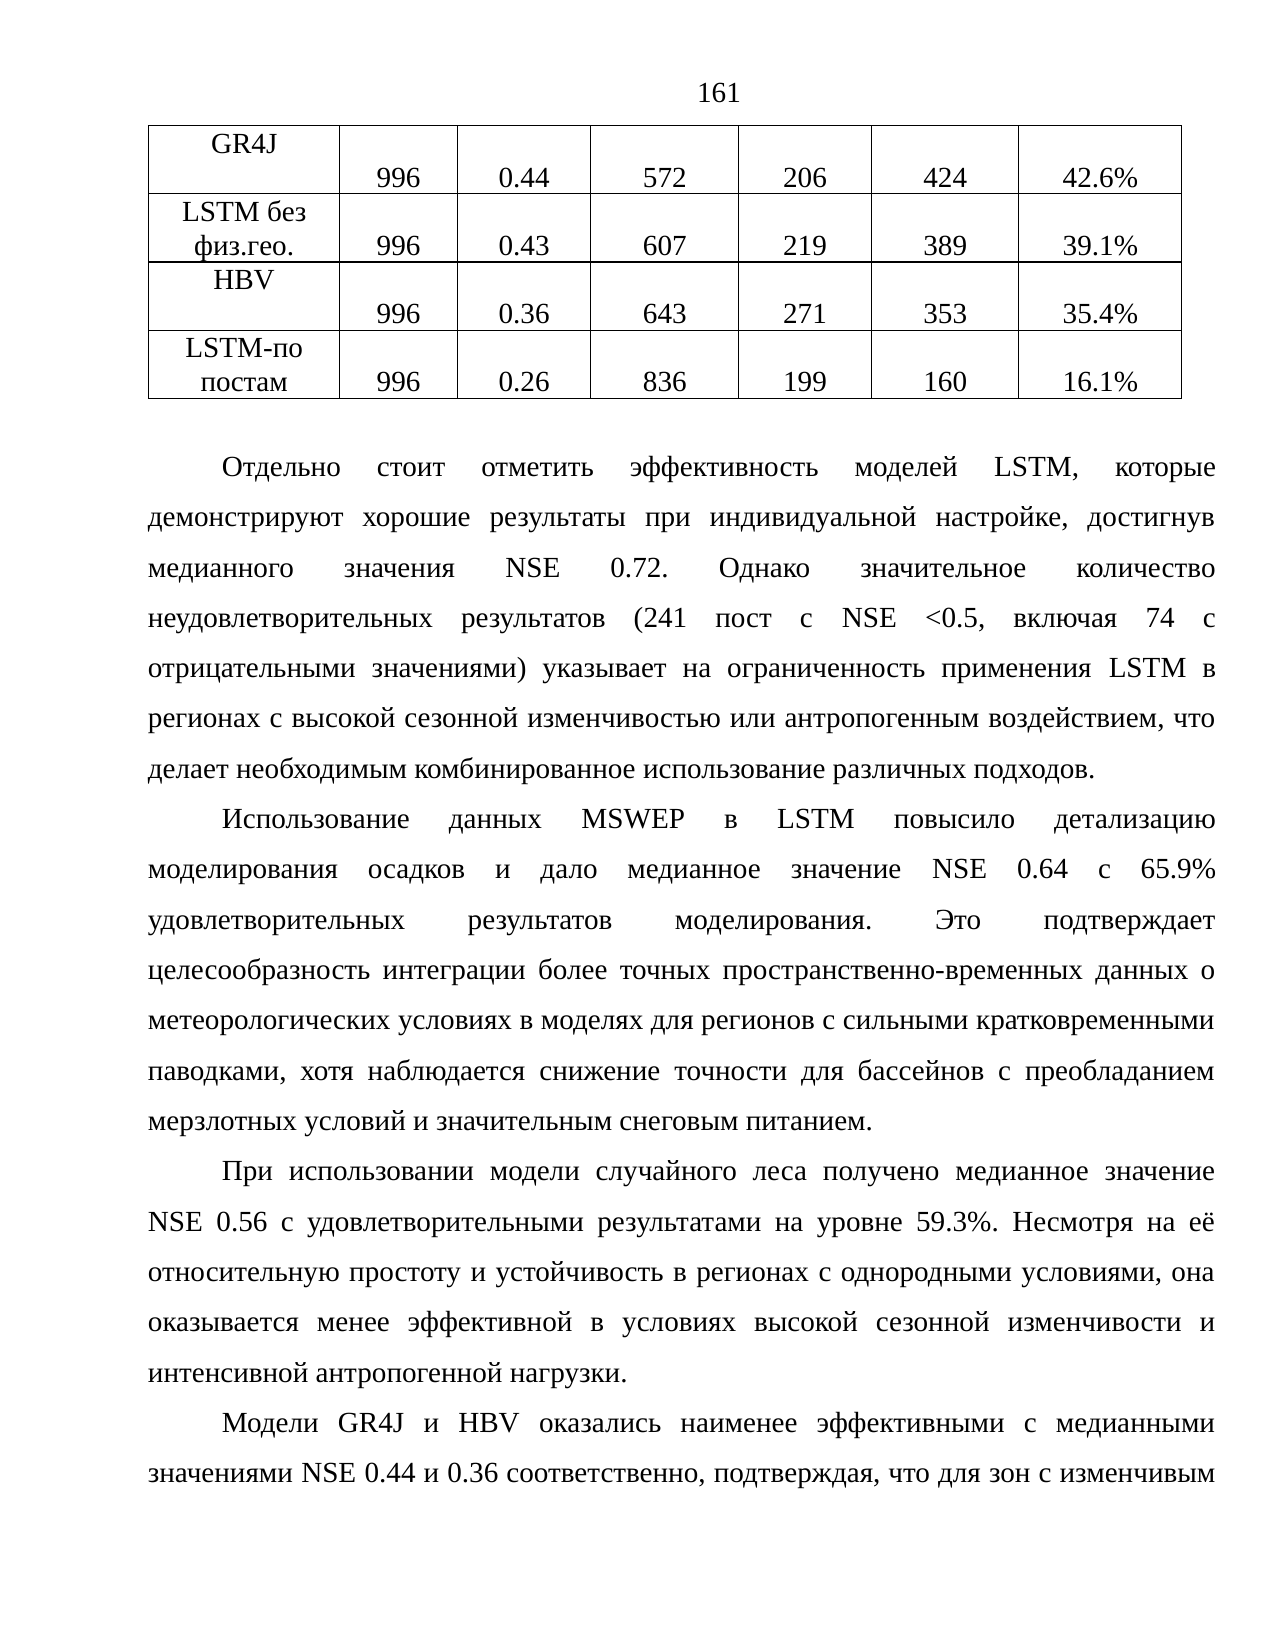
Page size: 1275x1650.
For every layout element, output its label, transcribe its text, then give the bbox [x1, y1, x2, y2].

table_cell 572 [591, 126, 738, 193]
table_cell 389 [872, 194, 1018, 261]
table_cell 424 [872, 126, 1018, 193]
table_cell 607 [591, 194, 738, 261]
table_cell 199 [739, 331, 871, 398]
table_cell HBV [149, 263, 339, 329]
table_cell 0.36 [458, 263, 590, 329]
table_cell 643 [591, 263, 738, 329]
table_cell 39.1% [1019, 194, 1181, 261]
table_cell 996 [340, 263, 457, 329]
table_cell 996 [340, 331, 457, 398]
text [148, 1405, 1216, 1489]
table_cell 160 [872, 331, 1018, 398]
table_cell LSTM-по постам [149, 331, 339, 398]
table_cell 42.6% [1019, 126, 1181, 193]
table_cell 996 [340, 194, 457, 261]
table_cell 0.44 [458, 126, 590, 193]
table_cell GR4J [149, 126, 339, 193]
table_cell 0.26 [458, 331, 590, 398]
table_cell 35.4% [1019, 263, 1181, 329]
table_cell 271 [739, 263, 871, 329]
table_cell 996 [340, 126, 457, 193]
table_cell LSTM без физ.гео. [149, 194, 339, 261]
table_cell 16.1% [1019, 331, 1181, 398]
table_cell 0.43 [458, 194, 590, 261]
text При использовании модели случайного леса получено медианное значение NSE 0.56 с удовлетворительными результатами на уровне 59.3%. Несмотря на её относительную простоту и устойчивость в регионах с однородными условиями, она оказывается менее эффективной в условиях высокой сезонной изменчивости и интенсивной антропогенной нагрузки. [148, 1153, 1216, 1388]
table_cell 219 [739, 194, 871, 261]
table_cell 353 [872, 263, 1018, 329]
table_cell 206 [739, 126, 871, 193]
table_cell 836 [591, 331, 738, 398]
text Отдельно стоит отметить эффективность моделей LSTM, которые демонстрируют хорошие результаты при индивидуальной настройке, достигнув медианного значения NSE 0.72. Однако значительное количество неудовлетворительных результатов (241 пост с NSE <0.5, включая 74 с отрицательными значениями) указывает на ограниченность применения LSTM в регионах с высокой сезонной изменчивостью или антропогенным воздействием, что делает необходимым комбинированное использование различных подходов. [148, 449, 1216, 784]
text Использование данных MSWEP в LSTM повысило детализацию моделирования осадков и дало медианное значение NSE 0.64 с 65.9% удовлетворительных результатов моделирования. Это подтверждает целесообразность интеграции более точных пространственно-временных данных о метеорологических условиях в моделях для регионов с сильными кратковременными паводками, хотя наблюдается снижение точности для бассейнов с преобладанием мерзлотных условий и значительным снеговым питанием. [148, 801, 1216, 1137]
